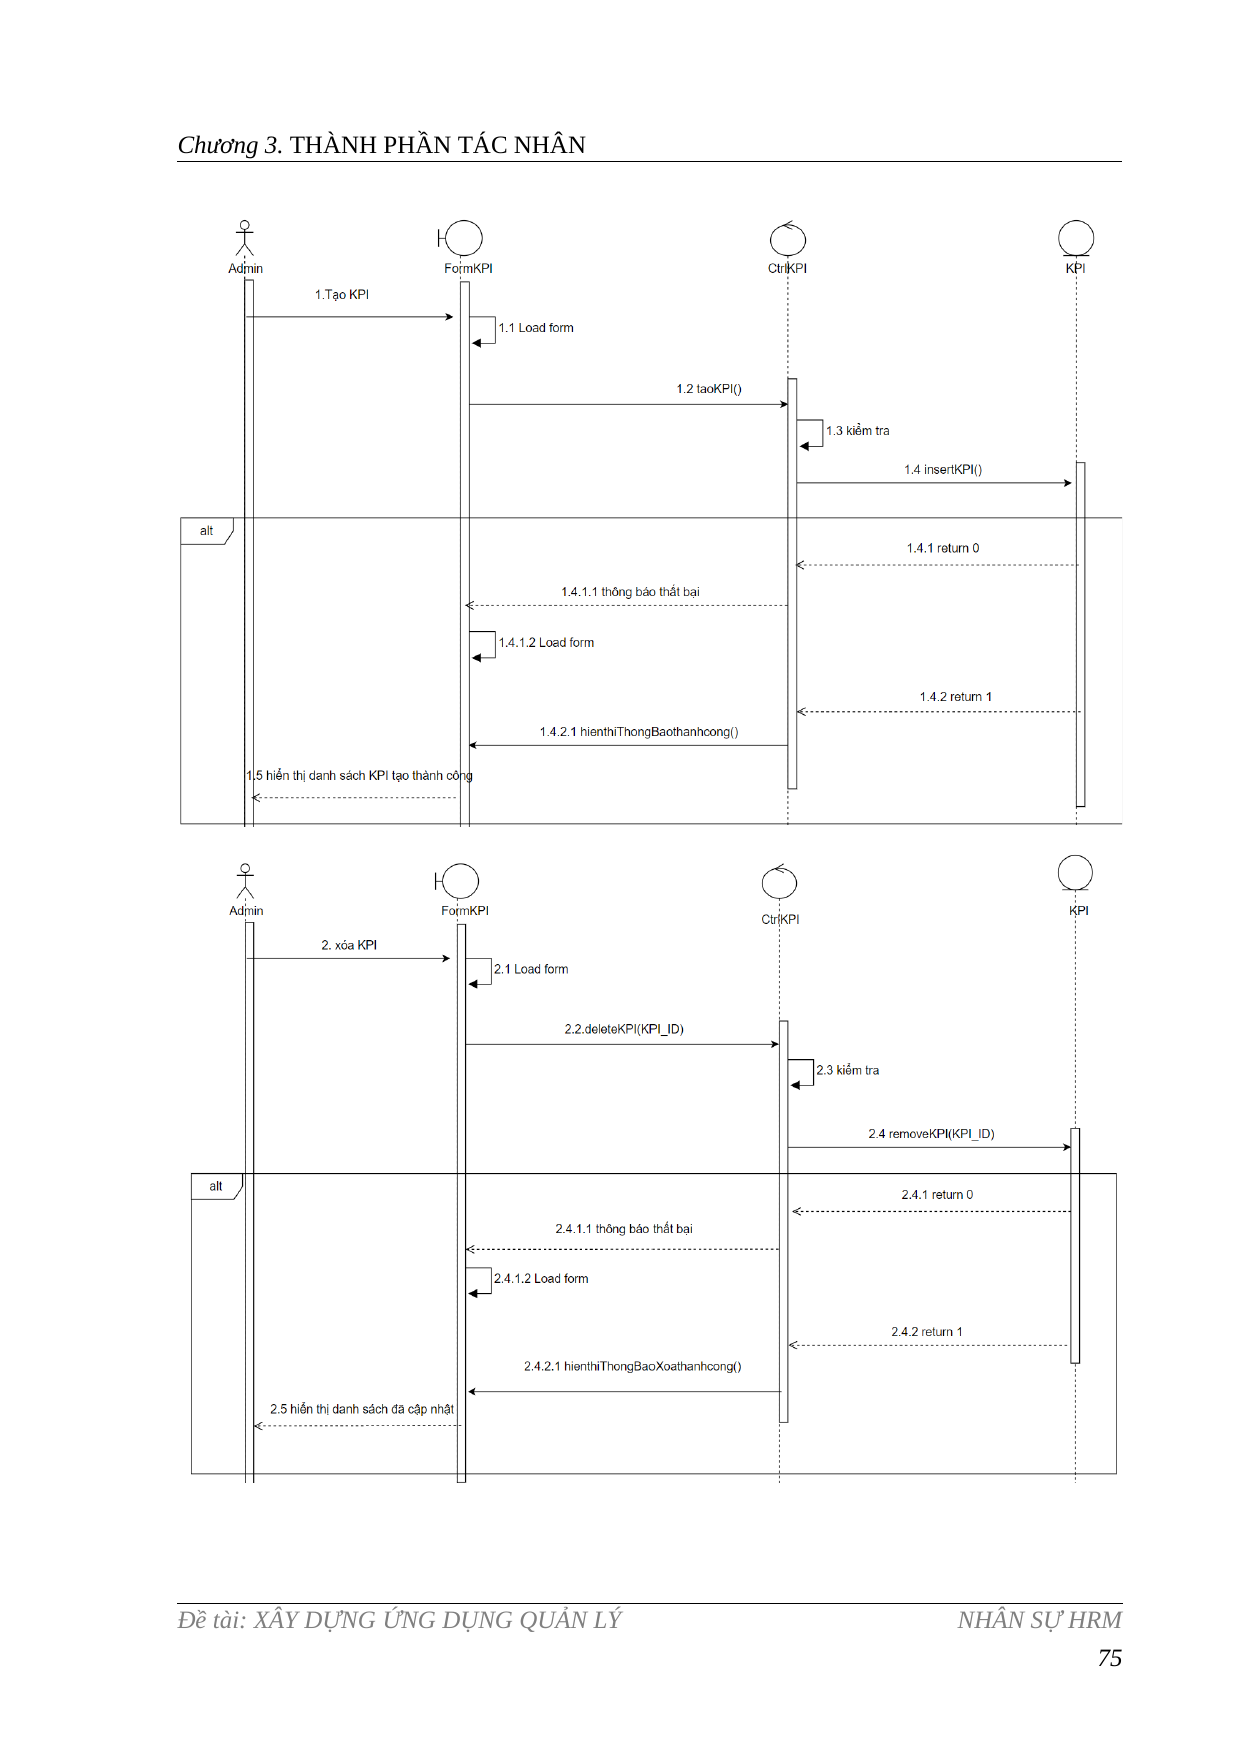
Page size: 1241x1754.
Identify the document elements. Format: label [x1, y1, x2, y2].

picture [177, 848, 1123, 1483]
picture [177, 196, 1123, 827]
